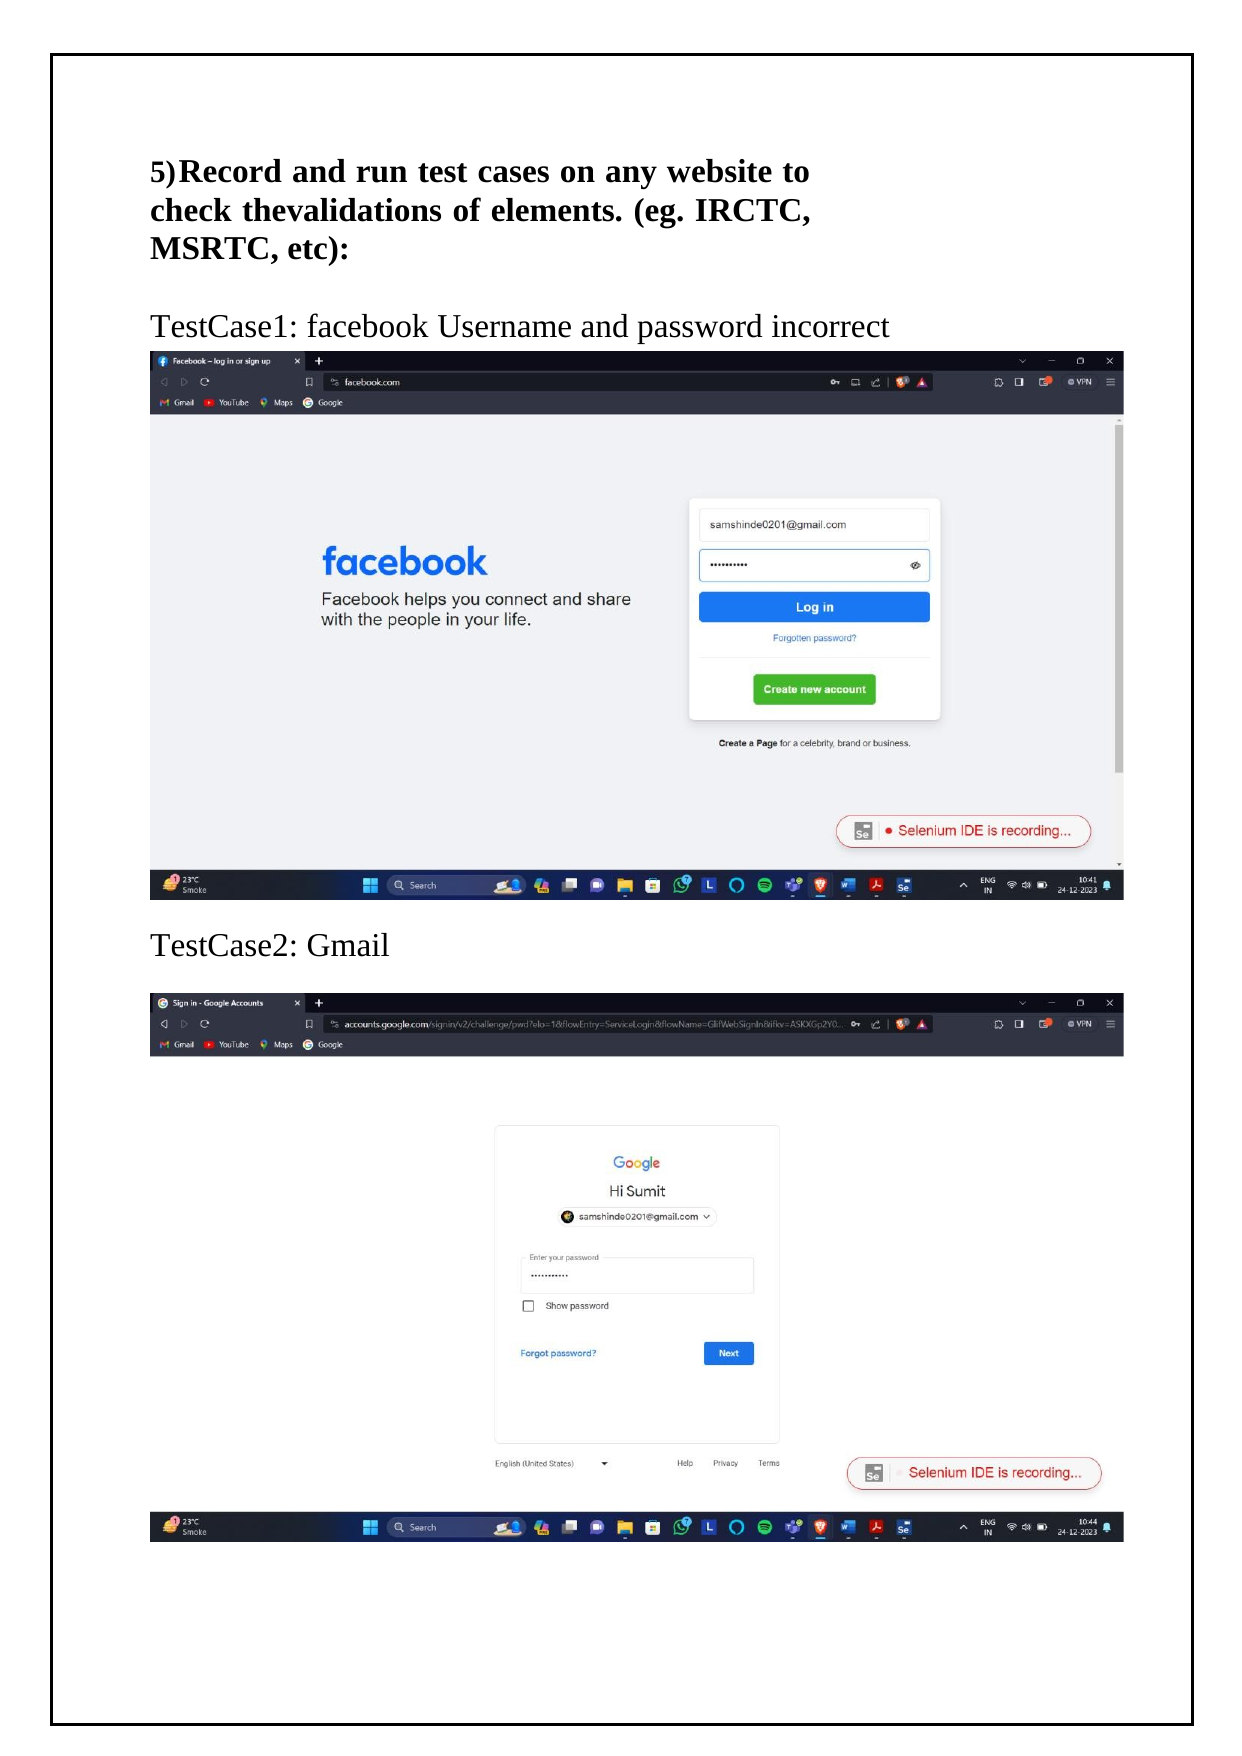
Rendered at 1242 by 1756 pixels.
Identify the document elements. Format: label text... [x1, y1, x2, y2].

picture [150, 993, 1124, 1542]
list Record and run test cases on any website to check thevalidations of elements. (eg. IRCTC, MSRTC, etc): [150, 152, 811, 267]
text TestCase1: facebook Username and password incorrect [150, 306, 1191, 344]
picture [150, 351, 1124, 900]
